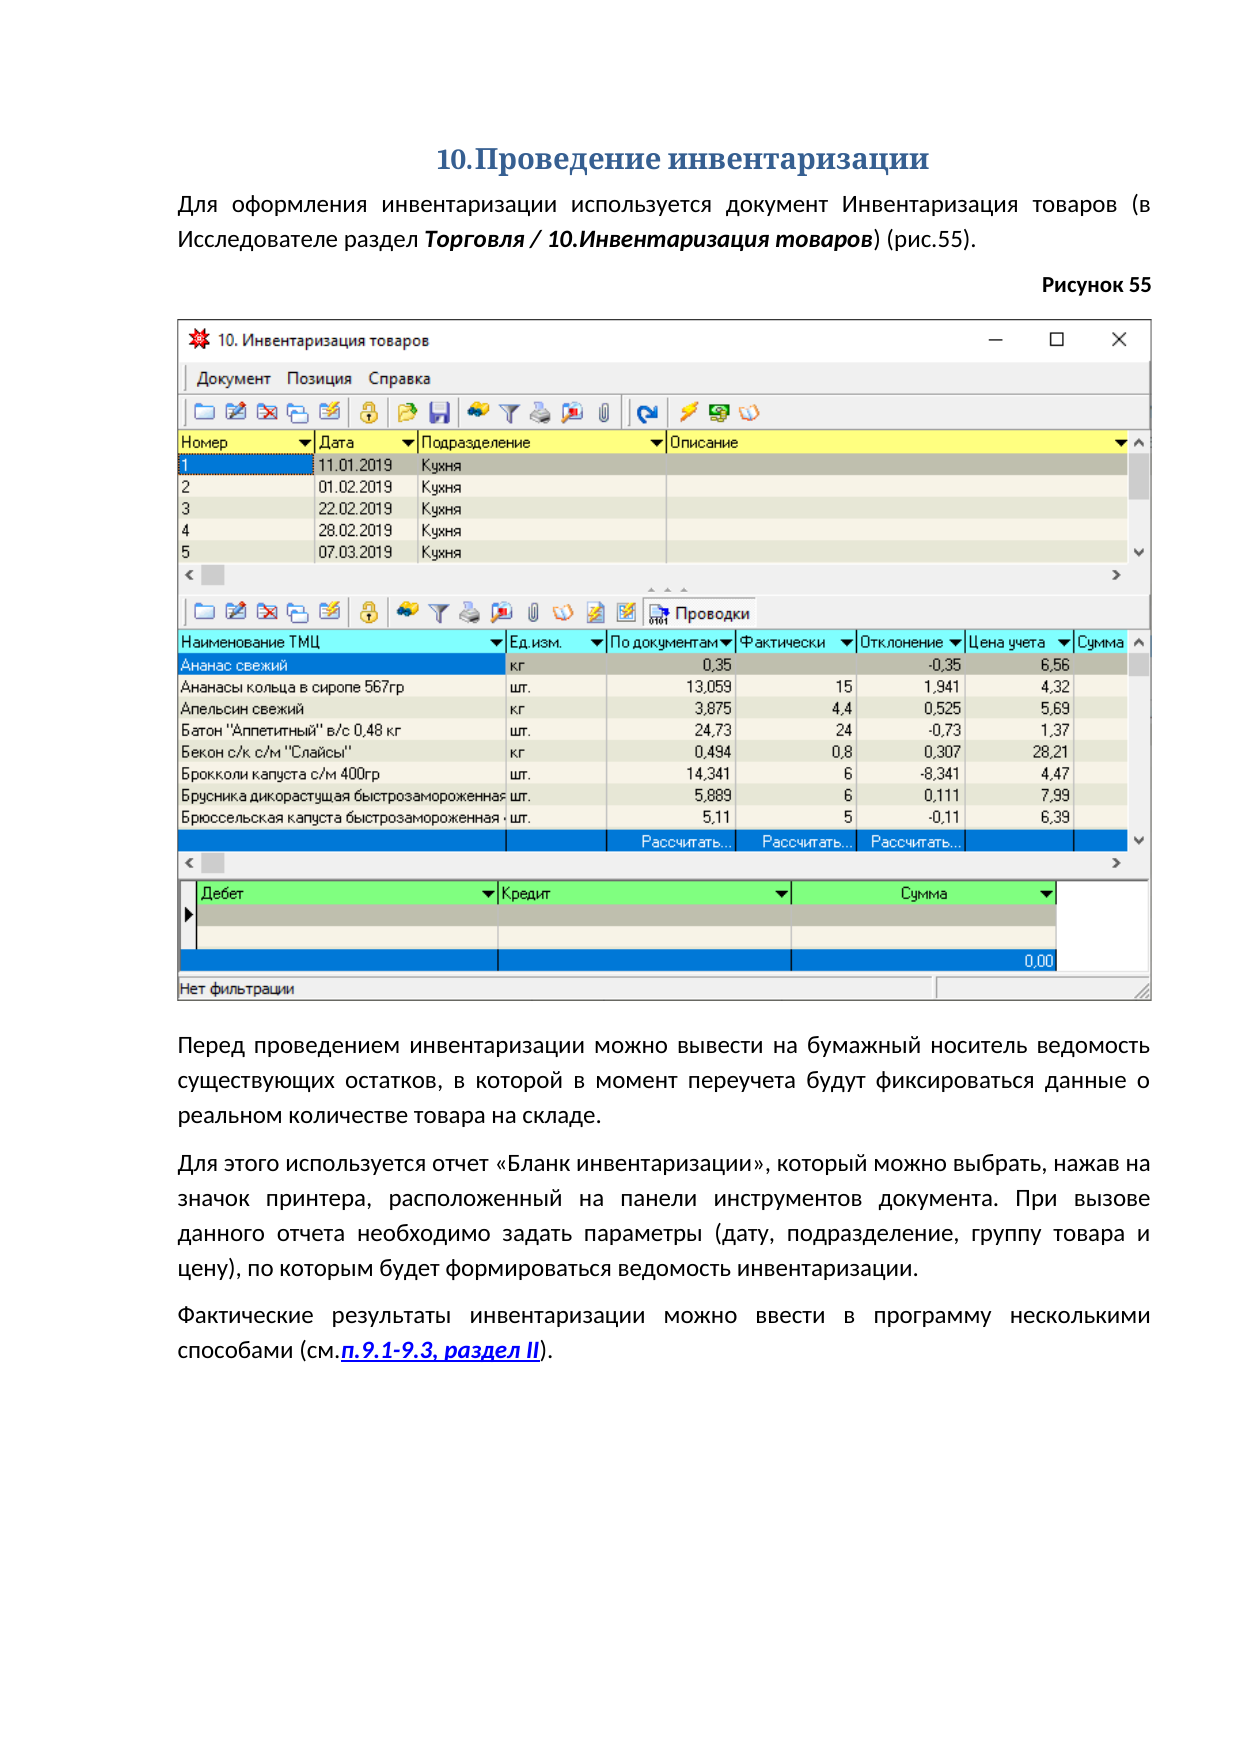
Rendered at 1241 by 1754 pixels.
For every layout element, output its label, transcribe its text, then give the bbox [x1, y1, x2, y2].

picture [177, 319, 1152, 1001]
subtitle Проведение инвентаризации [215, 143, 1152, 177]
text Фактические результаты инвентаризации можно ввести в программу несколькими способами (см.п.9.1-9.3, раздел II). [177, 1299, 1152, 1365]
text Для этого используется отчет «Бланк инвентаризации», который можно выбрать, нажав на значок принтера, расположенный на панели инструментов документа. При вызове данного отчета необходимо задать параметры (дату, подразделение, группу товара и цену), по которым будет формироваться ведомость инвентаризации. [177, 1147, 1152, 1282]
text Перед проведением инвентаризации можно вывести на бумажный носитель ведомость существующих остатков, в которой в момент переучета будут фиксироваться данные о реальном количестве товара на складе. [177, 1029, 1152, 1130]
text Рисунок 55 [177, 270, 1152, 298]
text Для оформления инвентаризации используется документ Инвентаризация товаров (в Исследователе раздел Торговля / 10.Инвентаризация товаров) (рис.55). [177, 188, 1152, 253]
